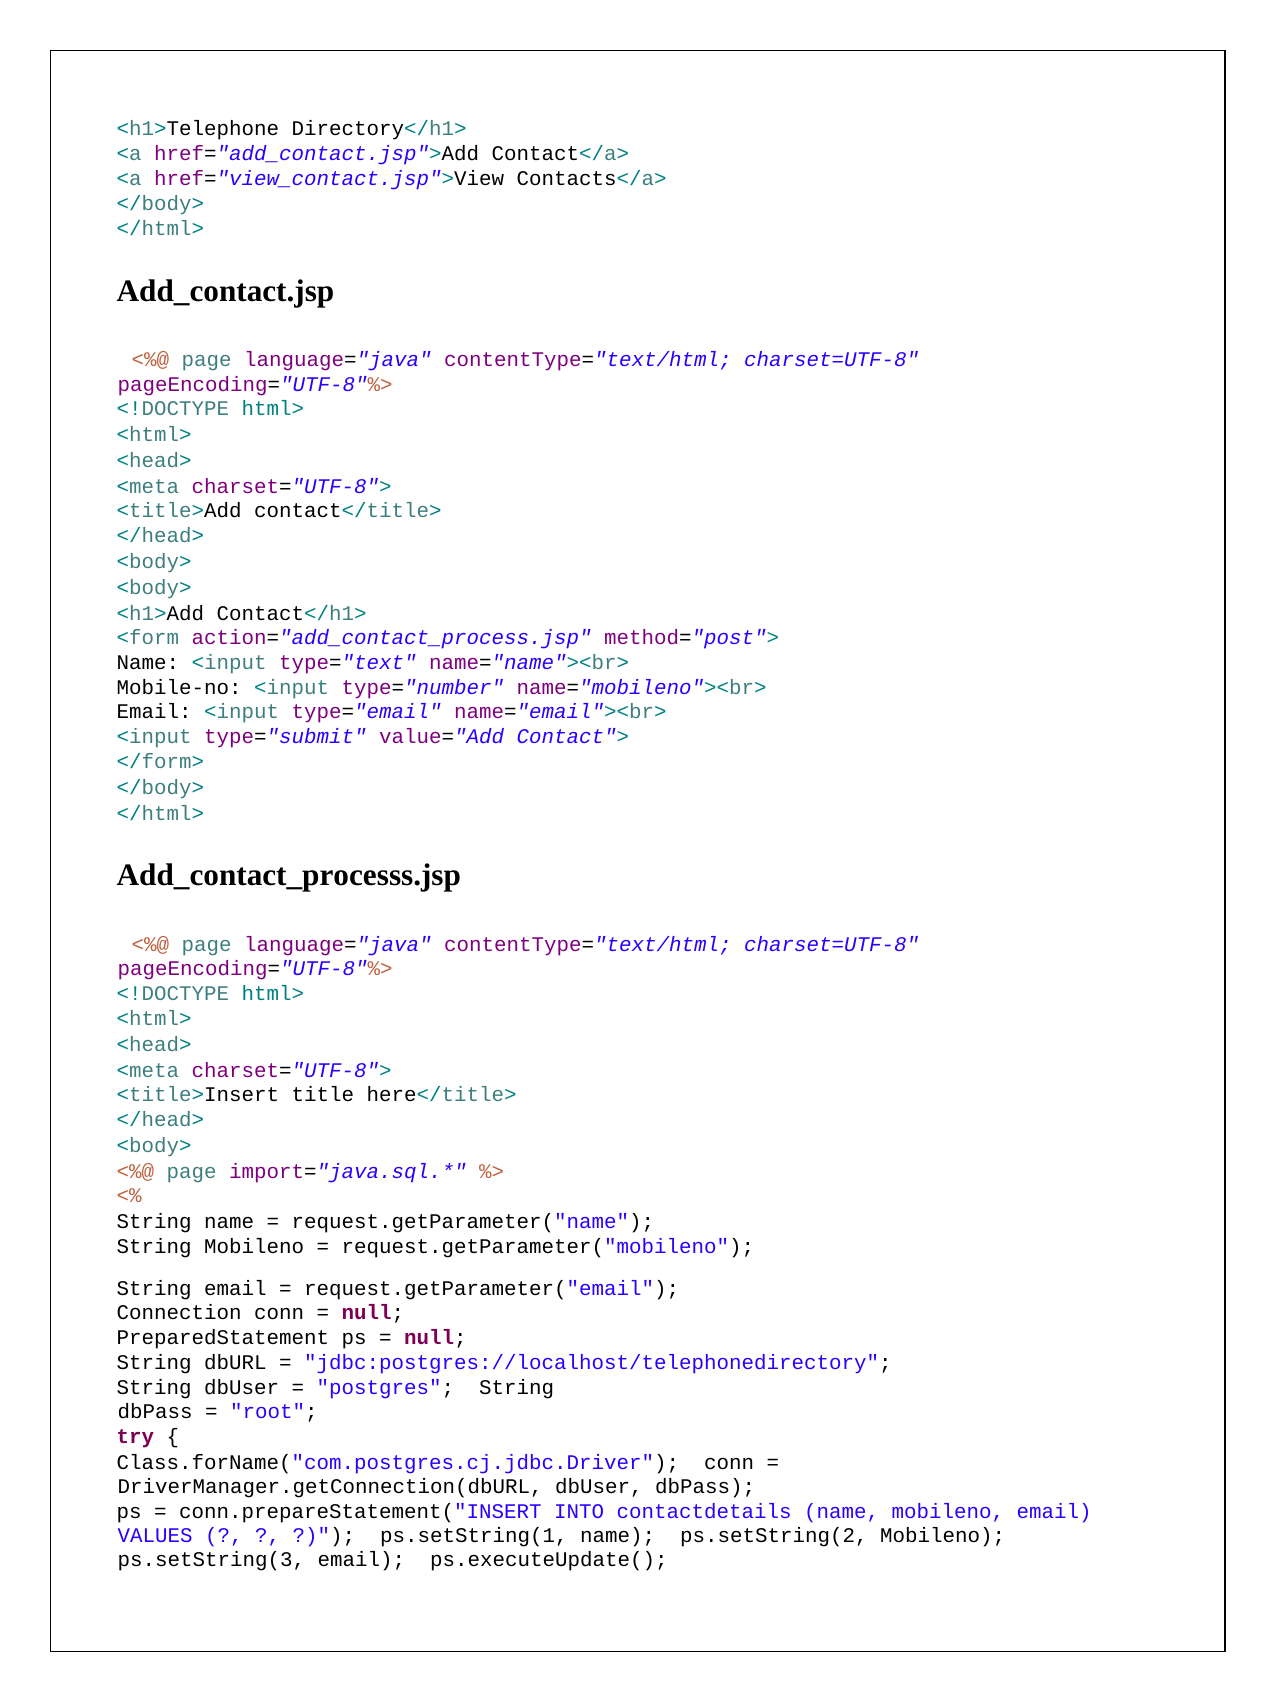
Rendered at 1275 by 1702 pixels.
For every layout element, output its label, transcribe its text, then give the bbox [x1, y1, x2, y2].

text <a href="add_contact.jsp">Add Contact</a> [116, 143, 1170, 167]
text <form action="add_contact_process.jsp" method="post"> [116, 627, 1170, 651]
text String dbURL = "jdbc:postgres://localhost/telephonedirectory"; [116, 1352, 957, 1376]
text <html> [116, 424, 1170, 448]
text <a href="view_contact.jsp">View Contacts</a> [116, 168, 1170, 192]
text </html> [116, 802, 1170, 826]
text <meta charset="UTF-8"> [116, 1060, 1170, 1083]
text </head> [116, 525, 1170, 549]
text <body> [116, 551, 1170, 574]
text </form> [116, 751, 1170, 774]
text </head> [116, 1109, 1170, 1133]
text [116, 349, 1170, 397]
text <input type="submit" value="Add Contact"> [116, 726, 1170, 750]
text <h1>Telephone Directory</h1> [116, 118, 844, 142]
text <% [116, 1186, 1170, 1209]
text <head> [116, 450, 1170, 473]
text <meta charset="UTF-8"> [116, 476, 1170, 499]
text <body> [116, 577, 1170, 600]
text Add_contact_processs.jsp [116, 856, 1170, 892]
text String name = request.getParameter("name"); [116, 1211, 844, 1235]
text Connection conn = null; [116, 1302, 844, 1326]
text String dbUser = "postgres"; String dbPass = "root"; [116, 1377, 555, 1425]
text Name: <input type="text" name="name"><br> [116, 652, 1170, 676]
text String email = request.getParameter("email"); [116, 1278, 844, 1301]
text </body> [116, 777, 1170, 800]
text Email: <input type="email" name="email"><br> [116, 701, 1170, 725]
text <h1>Add Contact</h1> [116, 603, 844, 626]
text Class.forName("com.postgres.cj.jdbc.Driver"); conn = DriverManager.getConnection(dbURL, dbUser, dbPass); [116, 1452, 844, 1499]
text try { [116, 1426, 1170, 1450]
text PreparedStatement ps = null; [116, 1327, 844, 1351]
text <!DOCTYPE html> [116, 398, 1170, 422]
text String Mobileno = request.getParameter("mobileno"); [116, 1236, 844, 1259]
text <%@ page import="java.sql.*" %> [116, 1161, 1170, 1184]
text <head> [116, 1034, 1170, 1057]
text <!DOCTYPE html> [116, 982, 1170, 1006]
text ps = conn.prepareStatement("INSERT INTO contactdetails (name, mobileno, email) VALUES (?, ?, ?)"); ps.setString(1, name); ps.setString(2, Mobileno); ps.setString(3, email); ps.executeUpdate(); [116, 1501, 1093, 1573]
text Mobile-no: <input type="number" name="mobileno"><br> [116, 677, 1170, 700]
text </html> [116, 218, 1170, 242]
text <html> [116, 1008, 1170, 1032]
text <%@ page language="java" contentType="text/html; charset=UTF-8" pageEncoding="UTF-8"%> [116, 933, 1170, 981]
text <title>Add contact</title> [116, 500, 844, 524]
text <title>Insert title here</title> [116, 1084, 844, 1108]
text </body> [116, 193, 1170, 216]
text <body> [116, 1135, 1170, 1159]
text Add_contact.jsp [116, 272, 1170, 308]
